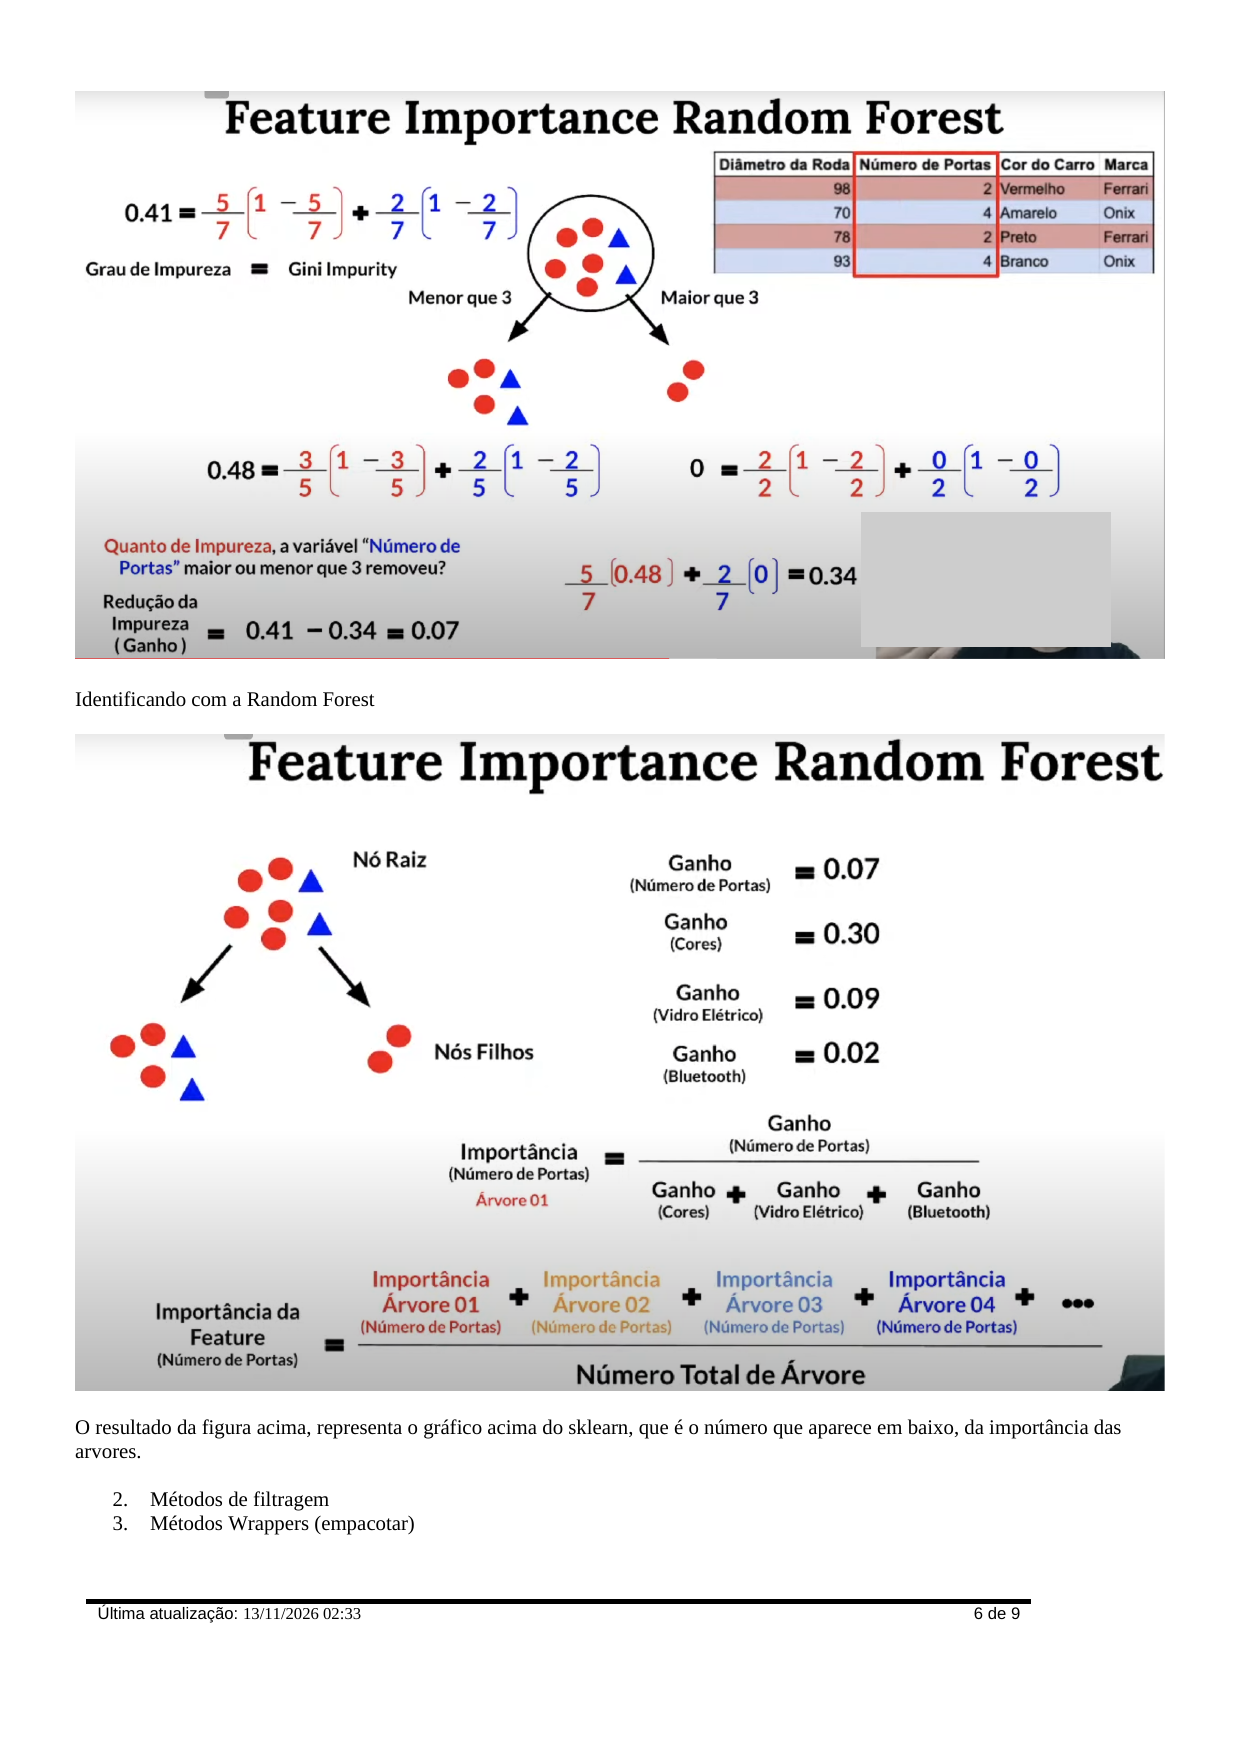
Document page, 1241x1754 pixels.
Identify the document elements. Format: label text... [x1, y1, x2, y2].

picture [75, 734, 1165, 1391]
list Métodos Wrappers (empacotar) [112, 1511, 1165, 1535]
list Métodos de filtragem [112, 1487, 1165, 1511]
text O resultado da figura acima, representa o gráfico acima do sklearn, que é o número que aparece em baixo, da importância das arvores. [75, 1415, 1165, 1463]
text Identificando com a Random Forest [75, 687, 1165, 711]
picture [75, 91, 1165, 663]
